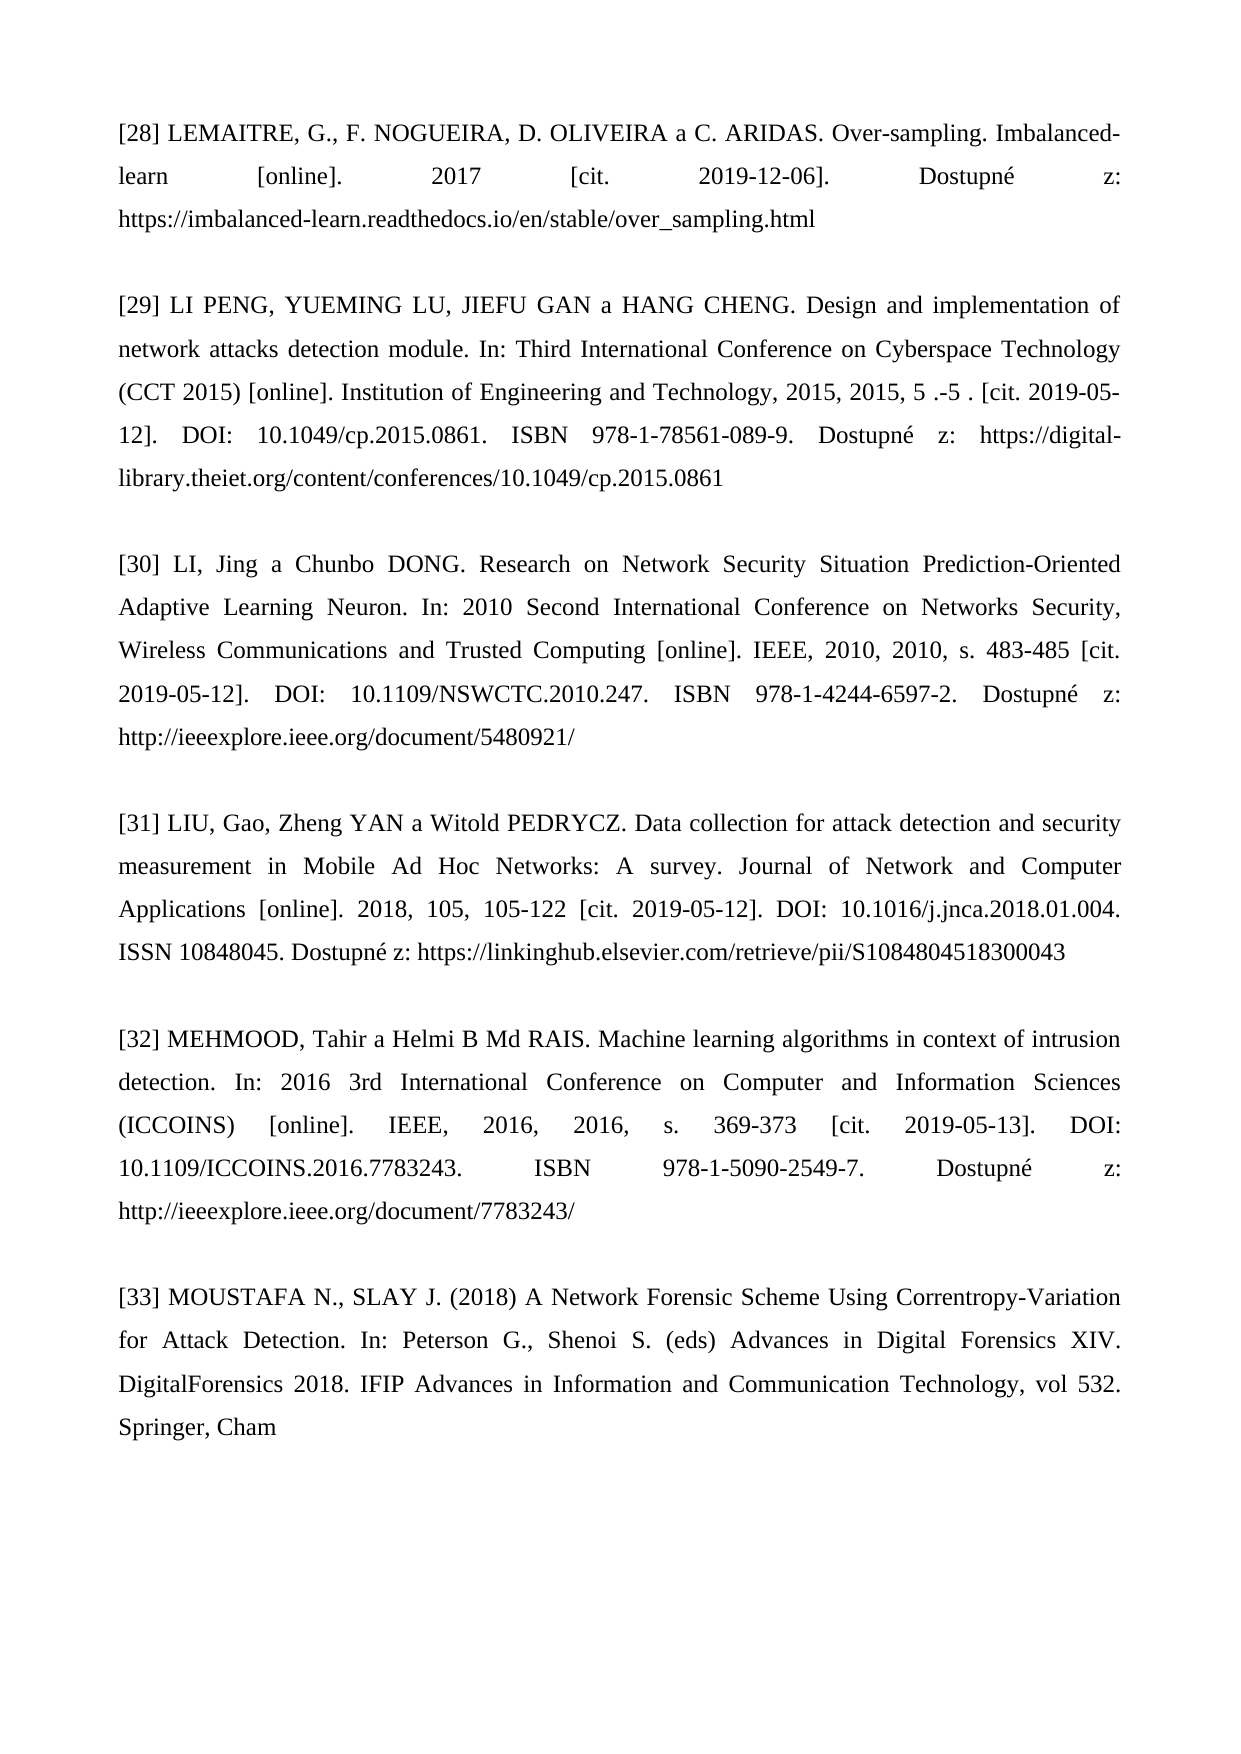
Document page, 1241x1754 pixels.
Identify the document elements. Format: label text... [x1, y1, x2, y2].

text [28] LEMAITRE, G., F. NOGUEIRA, D. OLIVEIRA a C. ARIDAS. Over-sampling. Imbalanced-learn [online]. 2017 [cit. 2019-12-06]. Dostupné z: https://imbalanced-learn.readthedocs.io/en/stable/over_sampling.html [118, 118, 1122, 233]
text [30] LI, Jing a Chunbo DONG. Research on Network Security Situation Prediction-Oriented Adaptive Learning Neuron. In: 2010 Second International Conference on Networks Security, Wireless Communications and Trusted Computing [online]. IEEE, 2010, 2010, s. 483-485 [cit. 2019-05-12]. DOI: 10.1109/NSWCTC.2010.247. ISBN 978-1-4244-6597-2. Dostupné z: http://ieeexplore.ieee.org/document/5480921/ [118, 549, 1122, 751]
text [33] MOUSTAFA N., SLAY J. (2018) A Network Forensic Scheme Using Correntropy-Variation for Attack Detection. In: Peterson G., Shenoi S. (eds) Advances in Digital Forensics XIV. DigitalForensics 2018. IFIP Advances in Information and Communication Technology, vol 532. Springer, Cham [118, 1282, 1122, 1441]
text [29] LI PENG, YUEMING LU, JIEFU GAN a HANG CHENG. Design and implementation of network attacks detection module. In: Third International Conference on Cyberspace Technology (CCT 2015) [online]. Institution of Engineering and Technology, 2015, 2015, 5 .-5 . [cit. 2019-05-12]. DOI: 10.1049/cp.2015.0861. ISBN 978-1-78561-089-9. Dostupné z: https://digital-library.theiet.org/content/conferences/10.1049/cp.2015.0861 [118, 291, 1122, 492]
text [31] LIU, Gao, Zheng YAN a Witold PEDRYCZ. Data collection for attack detection and security measurement in Mobile Ad Hoc Networks: A survey. Journal of Network and Computer Applications [online]. 2018, 105, 105-122 [cit. 2019-05-12]. DOI: 10.1016/j.jnca.2018.01.004. ISSN 10848045. Dostupné z: https://linkinghub.elsevier.com/retrieve/pii/S1084804518300043 [118, 808, 1122, 966]
text [32] MEHMOOD, Tahir a Helmi B Md RAIS. Machine learning algorithms in context of intrusion detection. In: 2016 3rd International Conference on Computer and Information Sciences (ICCOINS) [online]. IEEE, 2016, 2016, s. 369-373 [cit. 2019-05-13]. DOI: 10.1109/ICCOINS.2016.7783243. ISBN 978-1-5090-2549-7. Dostupné z: http://ieeexplore.ieee.org/document/7783243/ [118, 1024, 1122, 1225]
